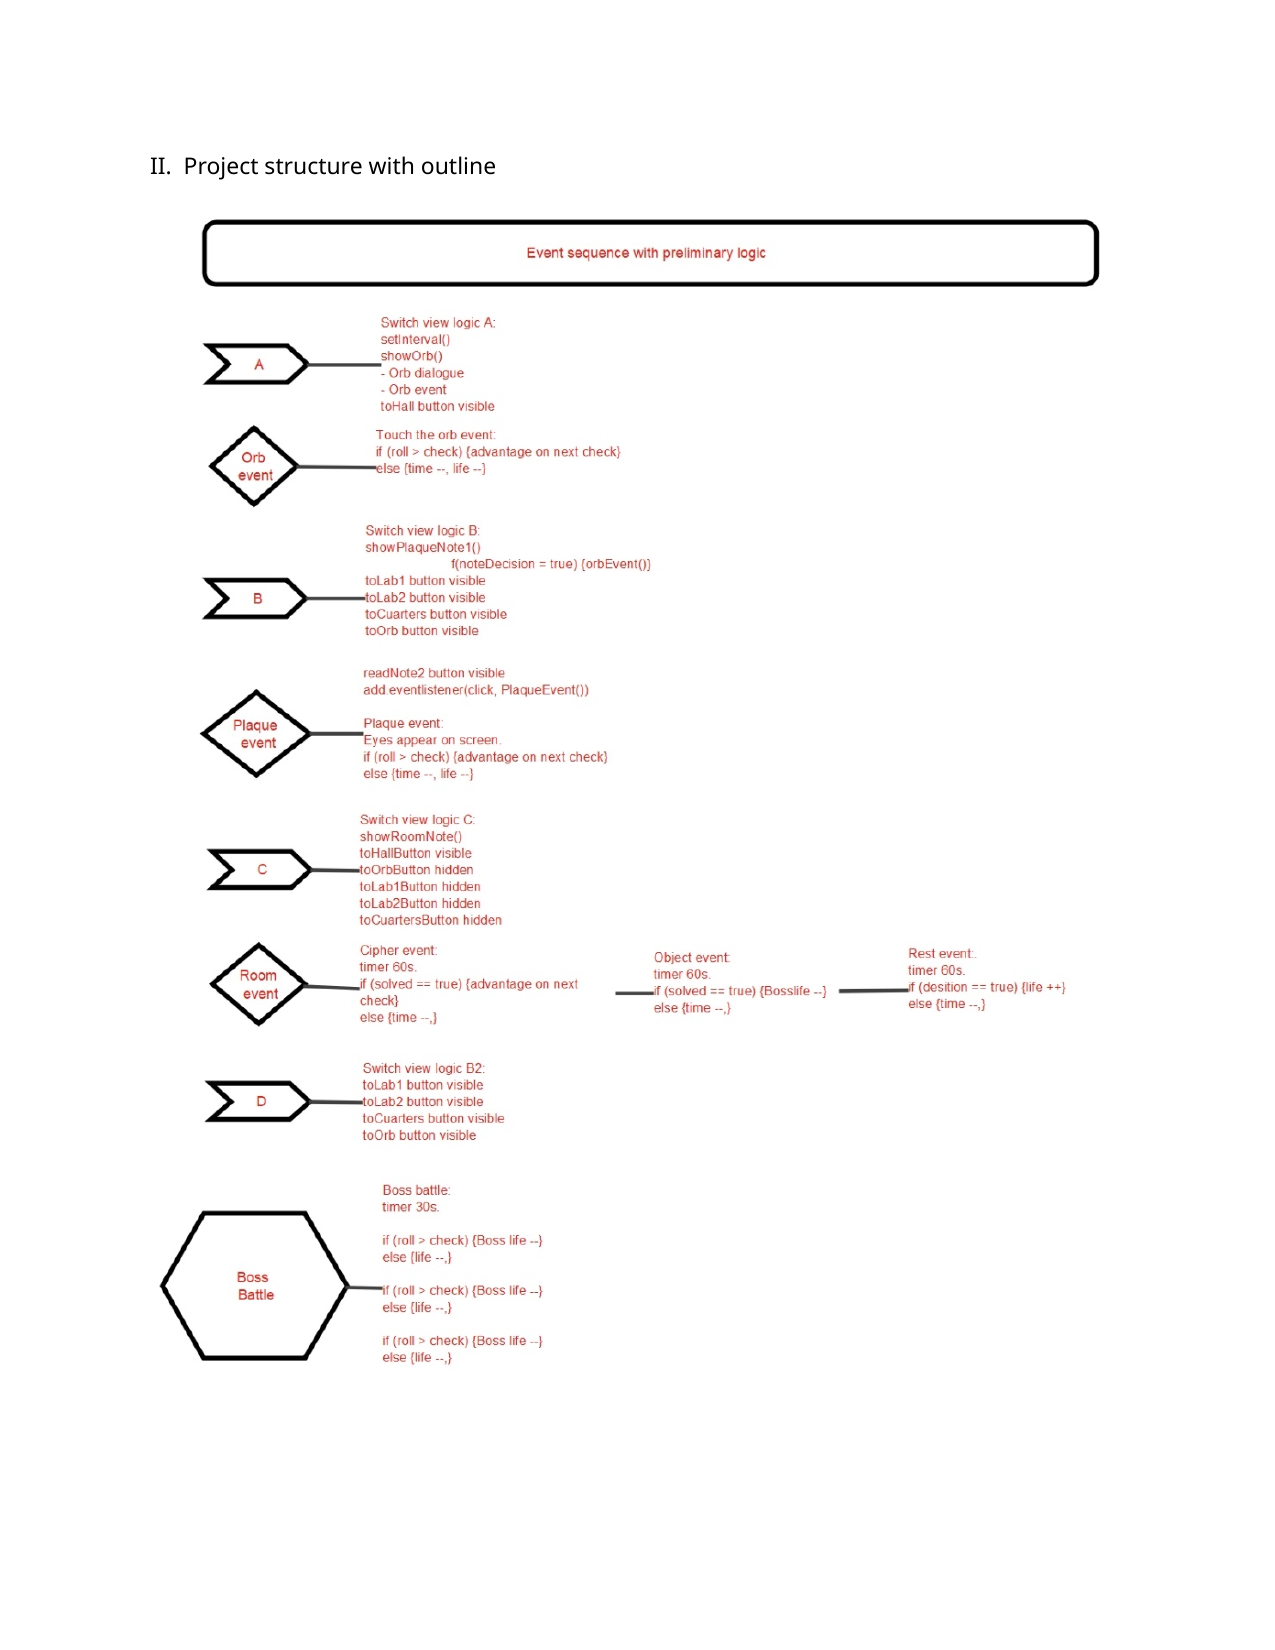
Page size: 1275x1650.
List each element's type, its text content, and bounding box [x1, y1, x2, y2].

text II. Project structure with outline [150, 150, 1125, 181]
picture [150, 200, 1118, 1422]
